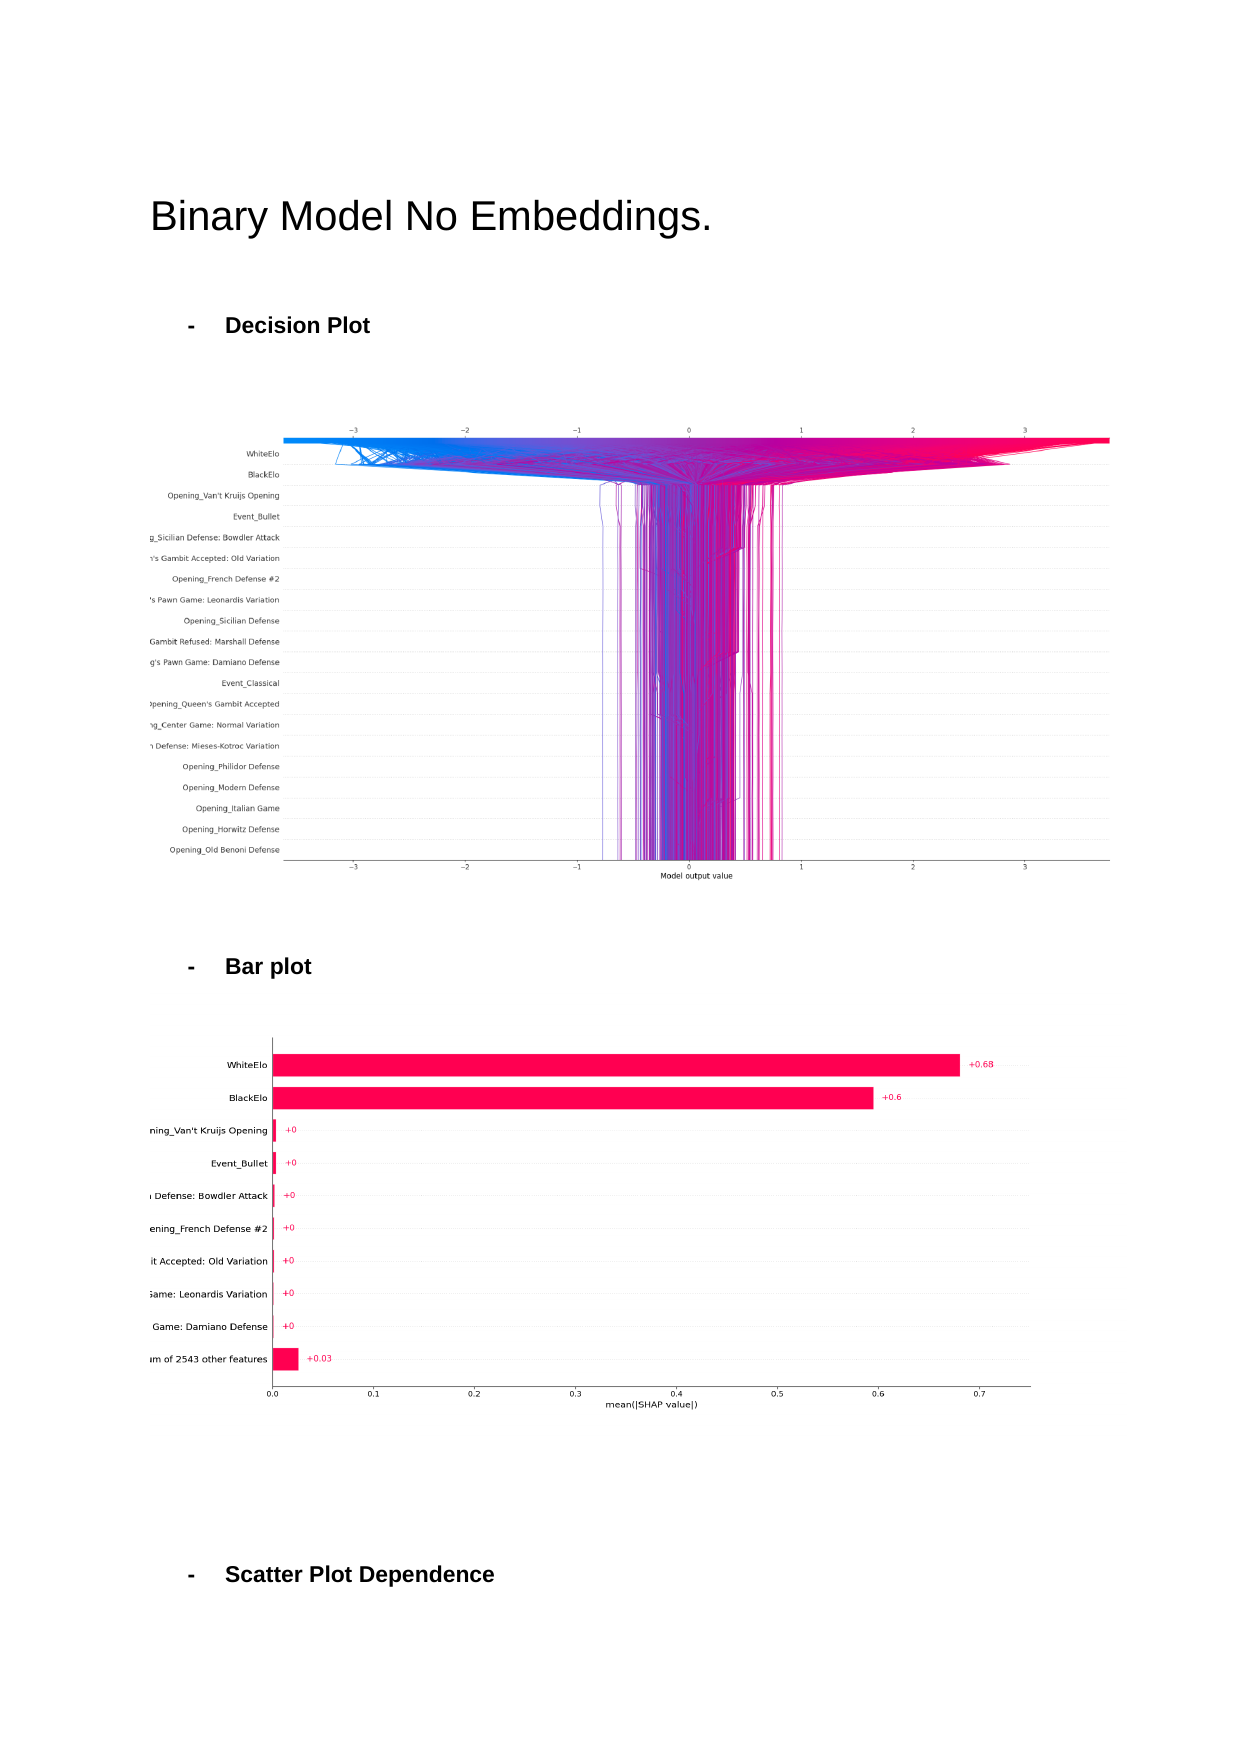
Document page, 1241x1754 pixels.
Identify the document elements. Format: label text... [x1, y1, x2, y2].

list Scatter Plot Dependence [187, 1561, 1090, 1587]
list Decision Plot [187, 312, 1090, 339]
picture [150, 983, 1128, 1436]
subtitle Binary Model No Embeddings. [150, 192, 1090, 239]
picture [150, 372, 1216, 920]
list Bar plot [187, 953, 1090, 980]
